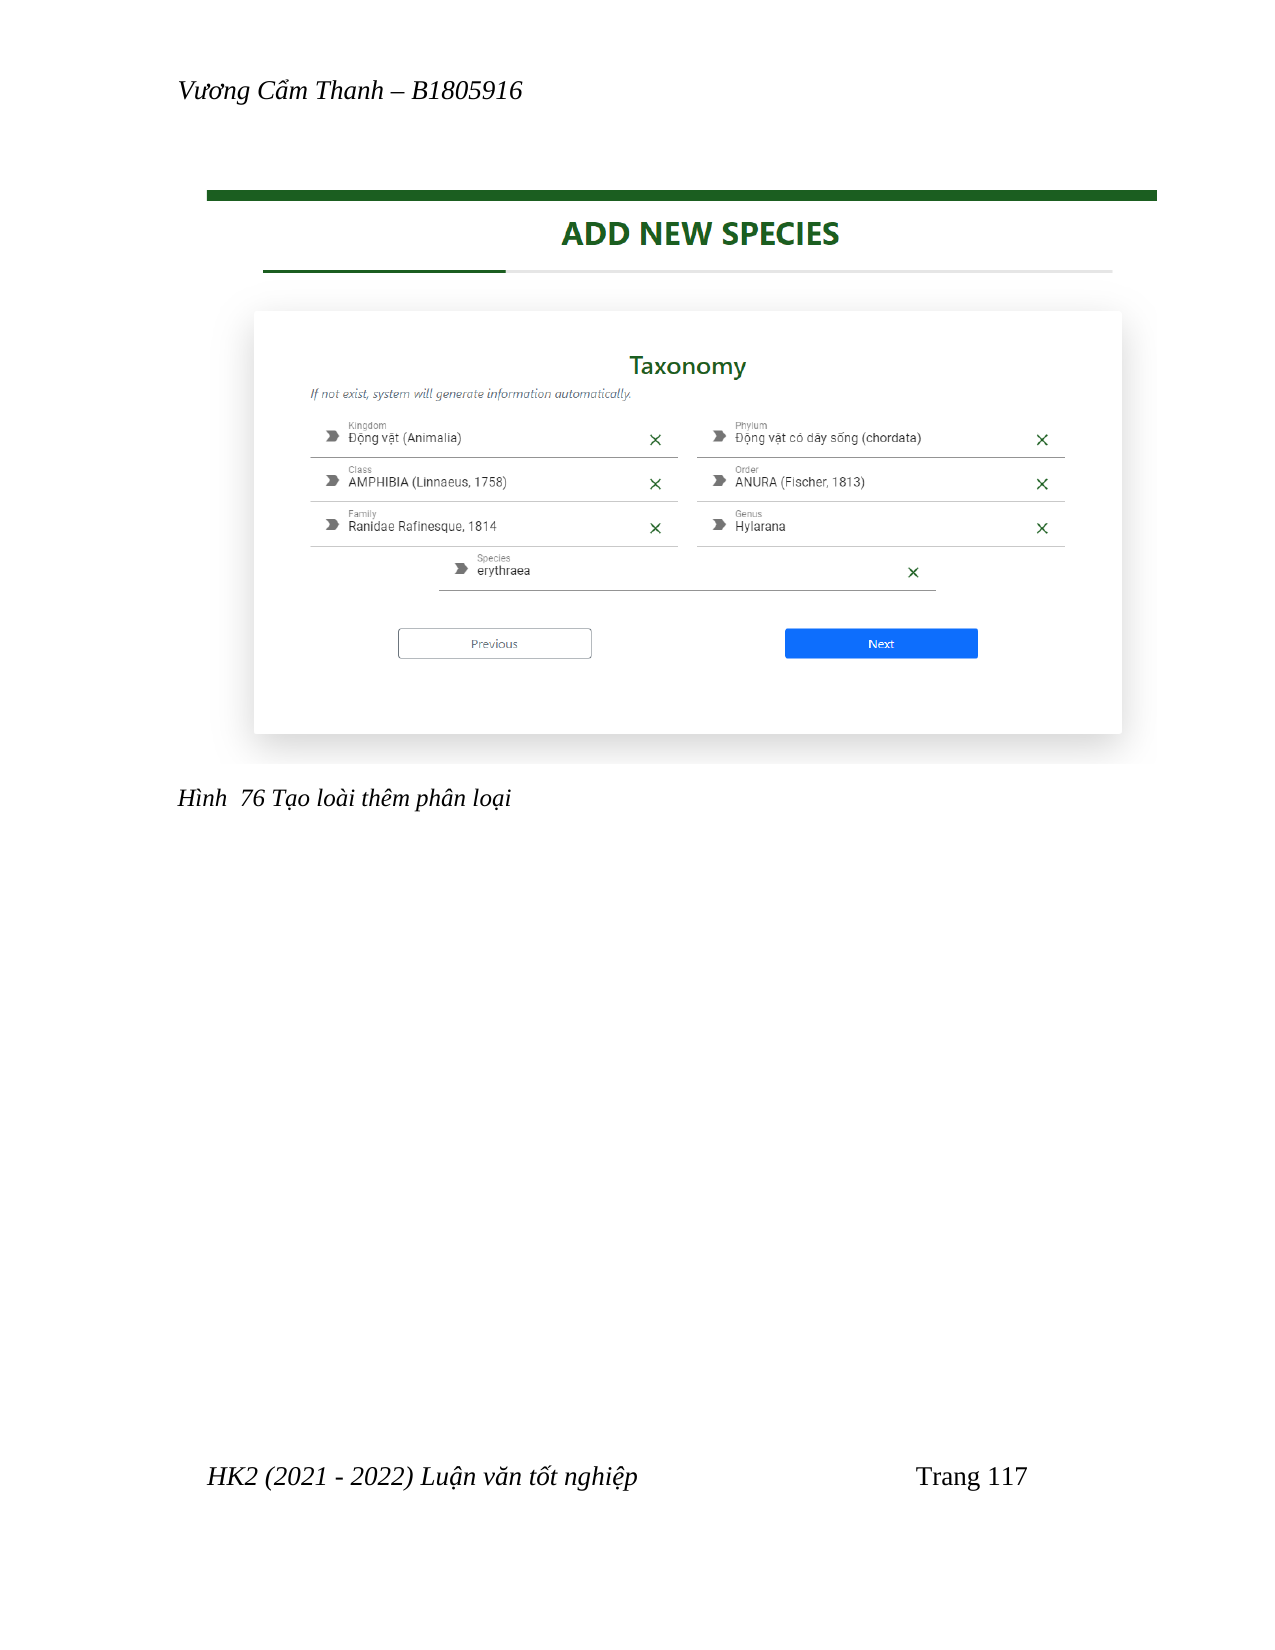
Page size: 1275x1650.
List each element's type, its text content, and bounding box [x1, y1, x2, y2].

text Hình 76 Tạo loài thêm phân loại [177, 786, 1157, 811]
picture [206, 190, 1157, 764]
